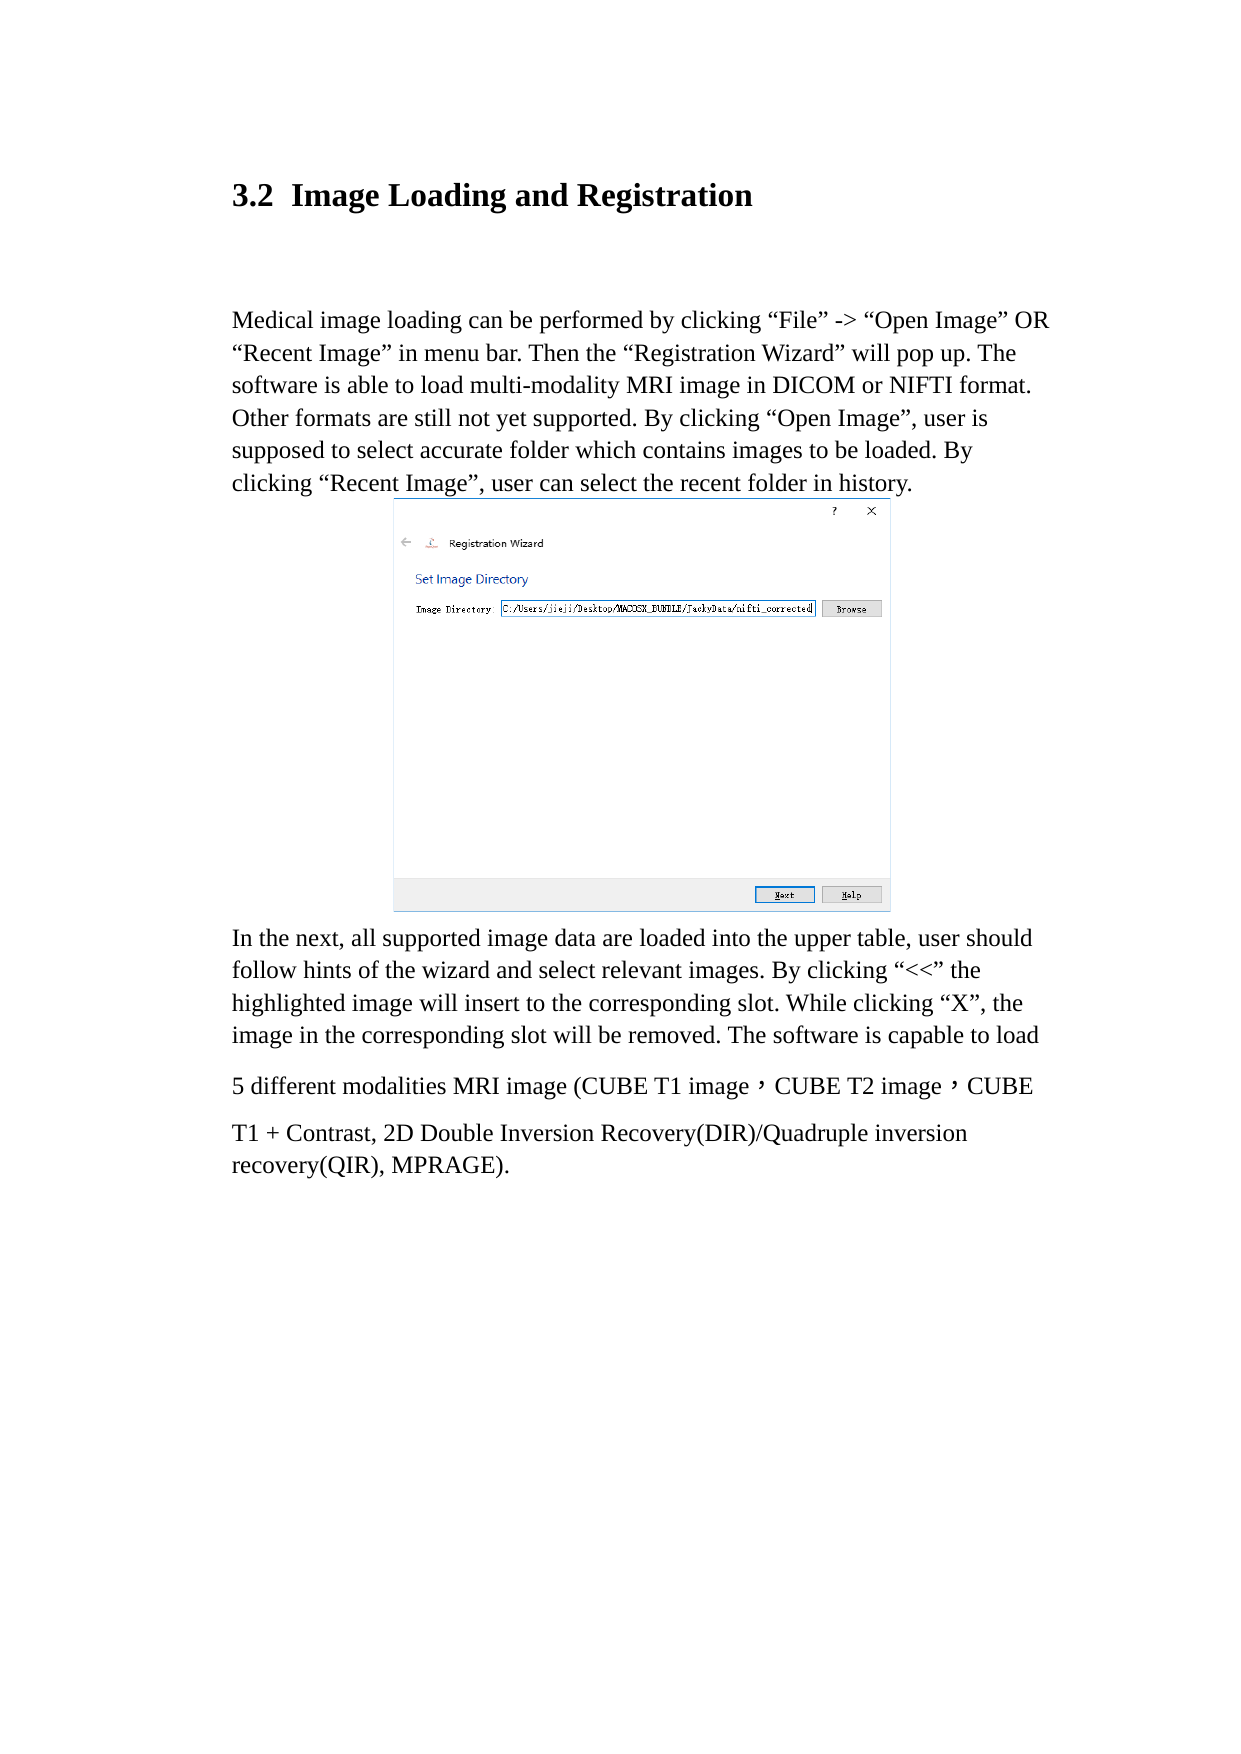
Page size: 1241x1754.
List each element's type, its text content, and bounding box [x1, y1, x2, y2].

subtitle Image Loading and Registration [232, 162, 1053, 227]
text In the next, all supported image data are loaded into the upper table, user should follow hints of the wizard and select relevant images. By clicking “<<” the highlighted image will insert to the corresponding slot. While clicking “X”, the image in the corresponding slot will be removed. The software is capable to load 5 different modalities MRI image (CUBE T1 image，CUBE T2 image，CUBE T1 + Contrast, 2D Double Inversion Recovery(DIR)/Quadruple inversion recovery(QIR), MPRAGE). [232, 921, 1053, 1181]
text Medical image loading can be performed by clicking “File” -> “Open Image” OR “Recent Image” in menu bar. Then the “Registration Wizard” will pop up. The software is able to load multi-modality MRI image in DICOM or NIFTI format. Other formats are still not yet supported. By clicking “Open Image”, user is supposed to select accurate folder which contains images to be loaded. By clicking “Recent Image”, user can select the recent folder in history. [232, 304, 1053, 499]
picture [393, 498, 891, 912]
